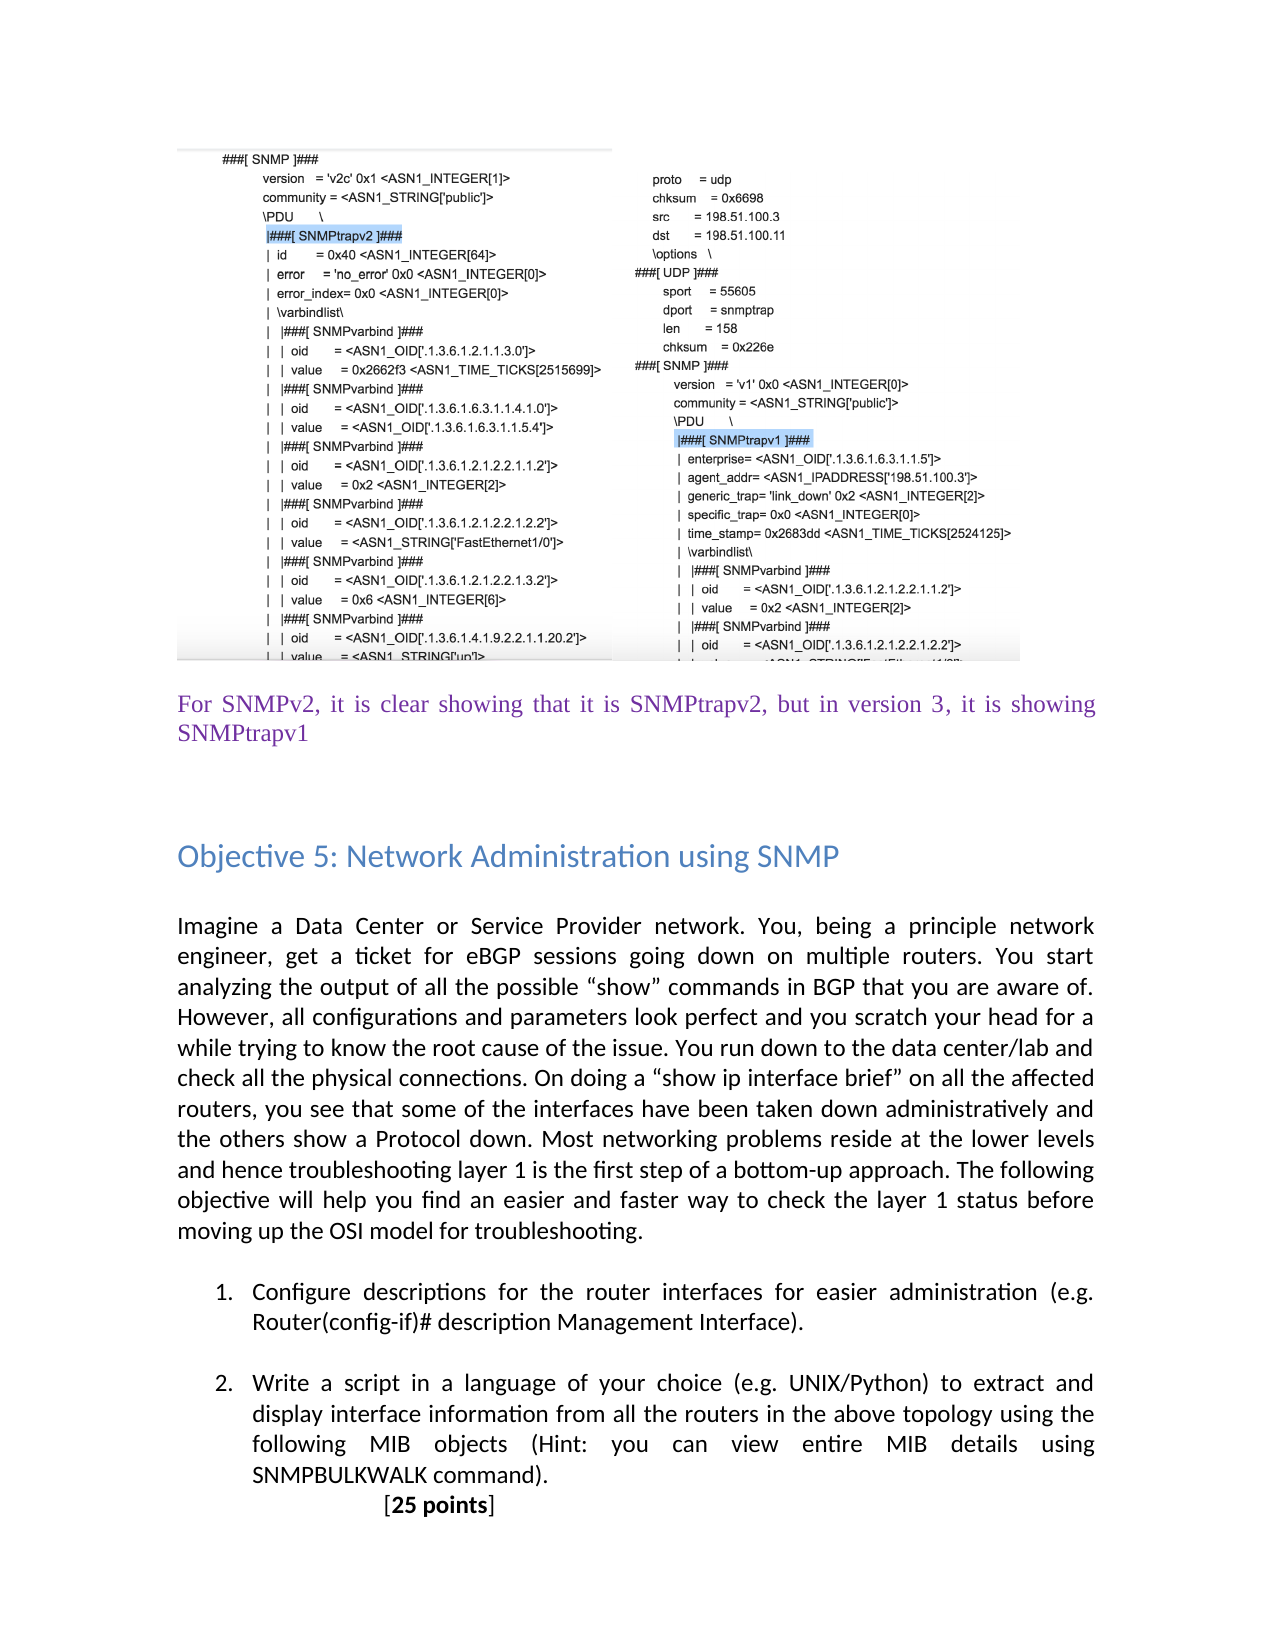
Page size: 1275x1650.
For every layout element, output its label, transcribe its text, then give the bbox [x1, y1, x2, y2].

list Write a script in a language of your choice (e.g. UNIX/Python) to extract and display interface information from all the routers in the above topology using the following MIB objects (Hint: you can view entire MIB details using SNMPBULKWALK command). [25 points] [214, 1368, 1096, 1520]
text Objective 5: Network Administration using SNMP [177, 836, 1096, 876]
text Imagine a Data Center or Service Provider network. You, being a principle network engineer, get a ticket for eBGP sessions going down on multiple routers. You start analyzing the output of all the possible “show” commands in BGP that you are aware of. However, all configurations and parameters look perfect and you scratch your head for a while trying to know the root cause of the issue. You run down to the data center/lab and check all the physical connections. On doing a “show ip interface brief” on all the affected routers, you see that some of the interfaces have been taken down administratively and the others show a Protocol down. Most networking problems reside at the lower levels and hence troubleshooting layer 1 is the first step of a bottom-up approach. The following objective will help you find an easier and faster way to check the layer 1 status before moving up the OSI model for troubleshooting. [177, 910, 1096, 1246]
text For SNMPv2, it is clear showing that it is SNMPtrapv2, but in version 3, it is showing SNMPtrapv1 [177, 689, 1096, 746]
list Configure descriptions for the router interfaces for easier administration (e.g. Router(config-if)# description Management Interface). [214, 1276, 1096, 1337]
picture [177, 143, 1020, 661]
